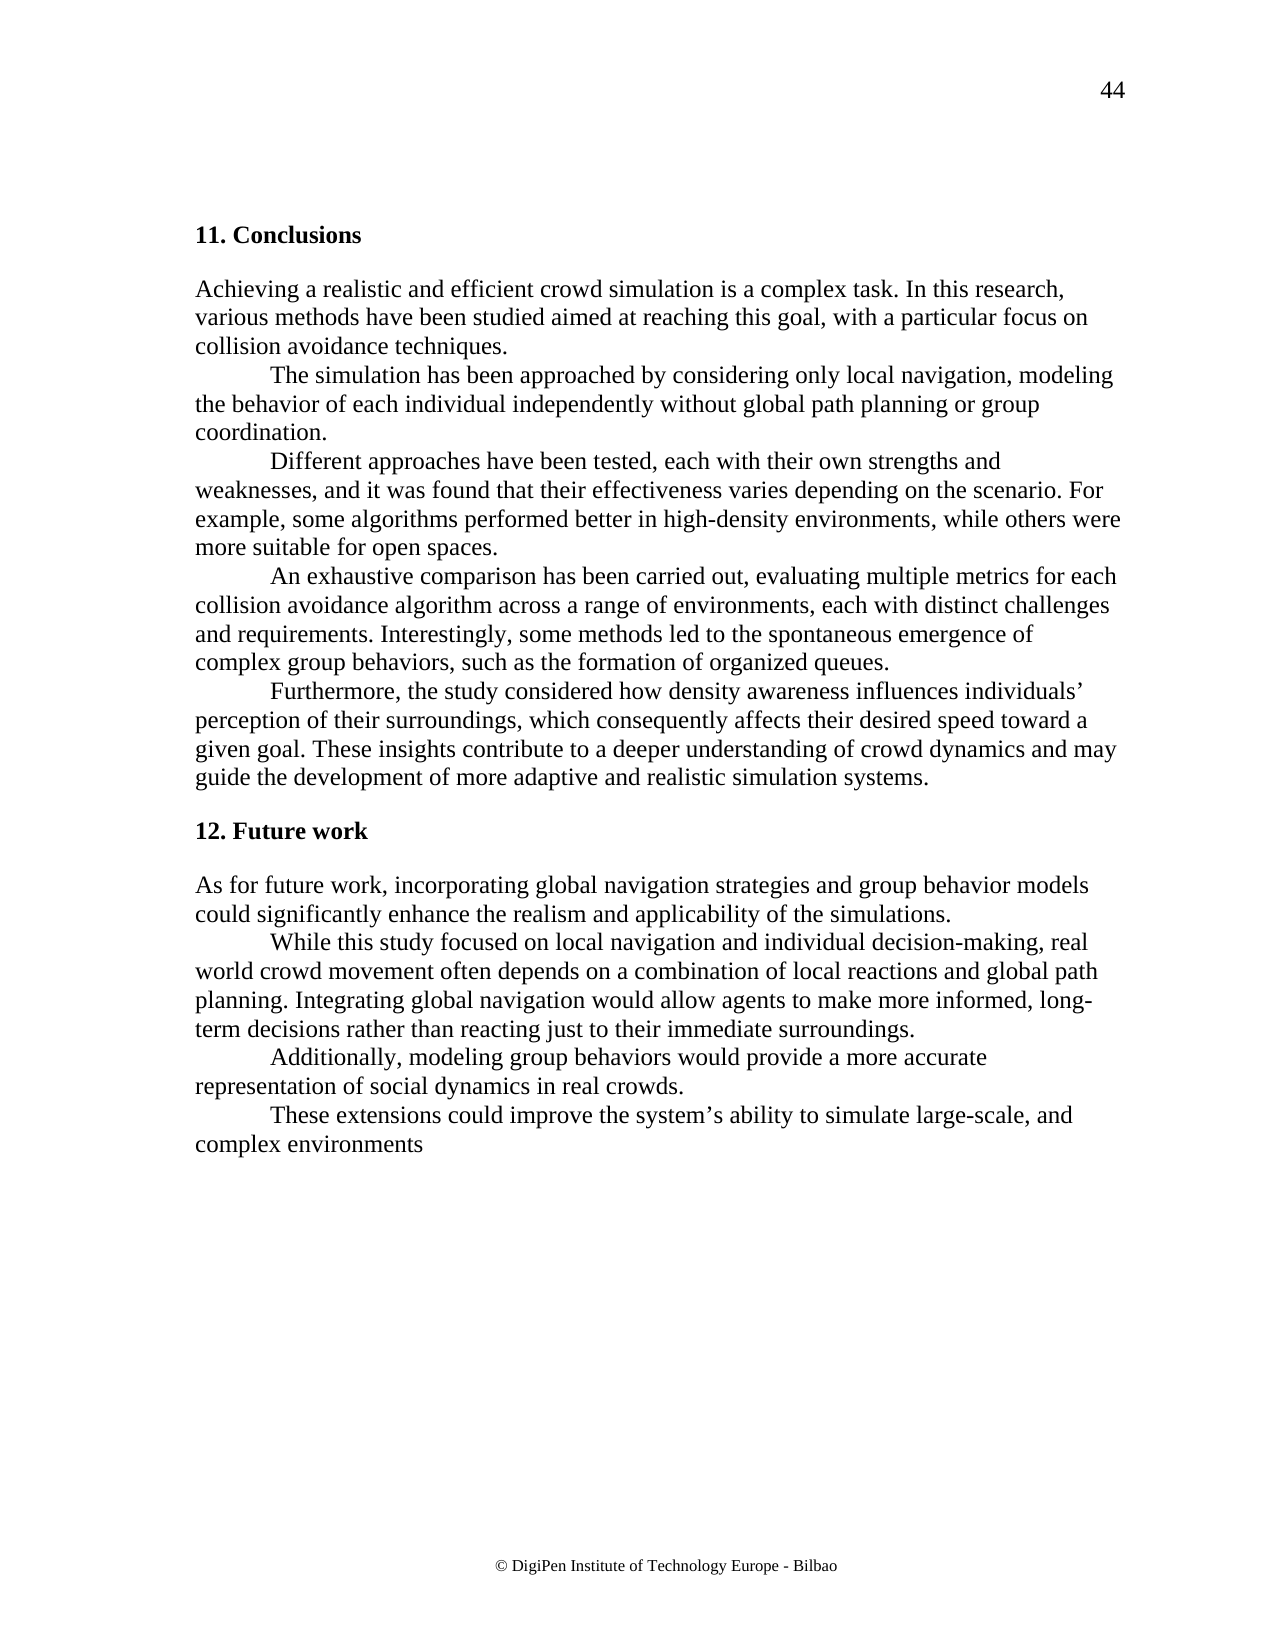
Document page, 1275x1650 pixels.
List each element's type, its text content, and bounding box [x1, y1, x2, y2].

text Different approaches have been tested, each with their own strengths and weaknesses, and it was found that their effectiveness varies depending on the scenario. For example, some algorithms performed better in high-density environments, while others were more suitable for open spaces. [195, 446, 1125, 561]
text The simulation has been approached by considering only local navigation, modeling the behavior of each individual independently without global path planning or group coordination. [195, 360, 1125, 446]
subtitle 12. Future work [195, 816, 1125, 845]
text As for future work, incorporating global navigation strategies and group behavior models could significantly enhance the realism and applicability of the simulations. [195, 870, 1125, 927]
text An exhaustive comparison has been carried out, evaluating multiple metrics for each collision avoidance algorithm across a range of environments, each with distinct challenges and requirements. Interestingly, some methods led to the spontaneous emergence of complex group behaviors, such as the formation of organized queues. [195, 561, 1125, 676]
text These extensions could improve the system’s ability to simulate large-scale, and complex environments [195, 1100, 1125, 1157]
text While this study focused on local navigation and individual decision-making, real world crowd movement often depends on a combination of local reactions and global path planning. Integrating global navigation would allow agents to make more informed, long-term decisions rather than reacting just to their immediate surroundings. [195, 927, 1125, 1042]
text Additionally, modeling group behaviors would provide a more accurate representation of social dynamics in real crowds. [195, 1042, 1125, 1100]
subtitle 11. Conclusions [195, 220, 1125, 249]
text Furthermore, the study considered how density awareness influences individuals’ perception of their surroundings, which consequently affects their desired speed toward a given goal. These insights contribute to a deeper understanding of crowd dynamics and may guide the development of more adaptive and realistic simulation systems. [195, 676, 1125, 791]
text Achieving a realistic and efficient crowd simulation is a complex task. In this research, various methods have been studied aimed at reaching this goal, with a particular focus on collision avoidance techniques. [195, 274, 1125, 360]
